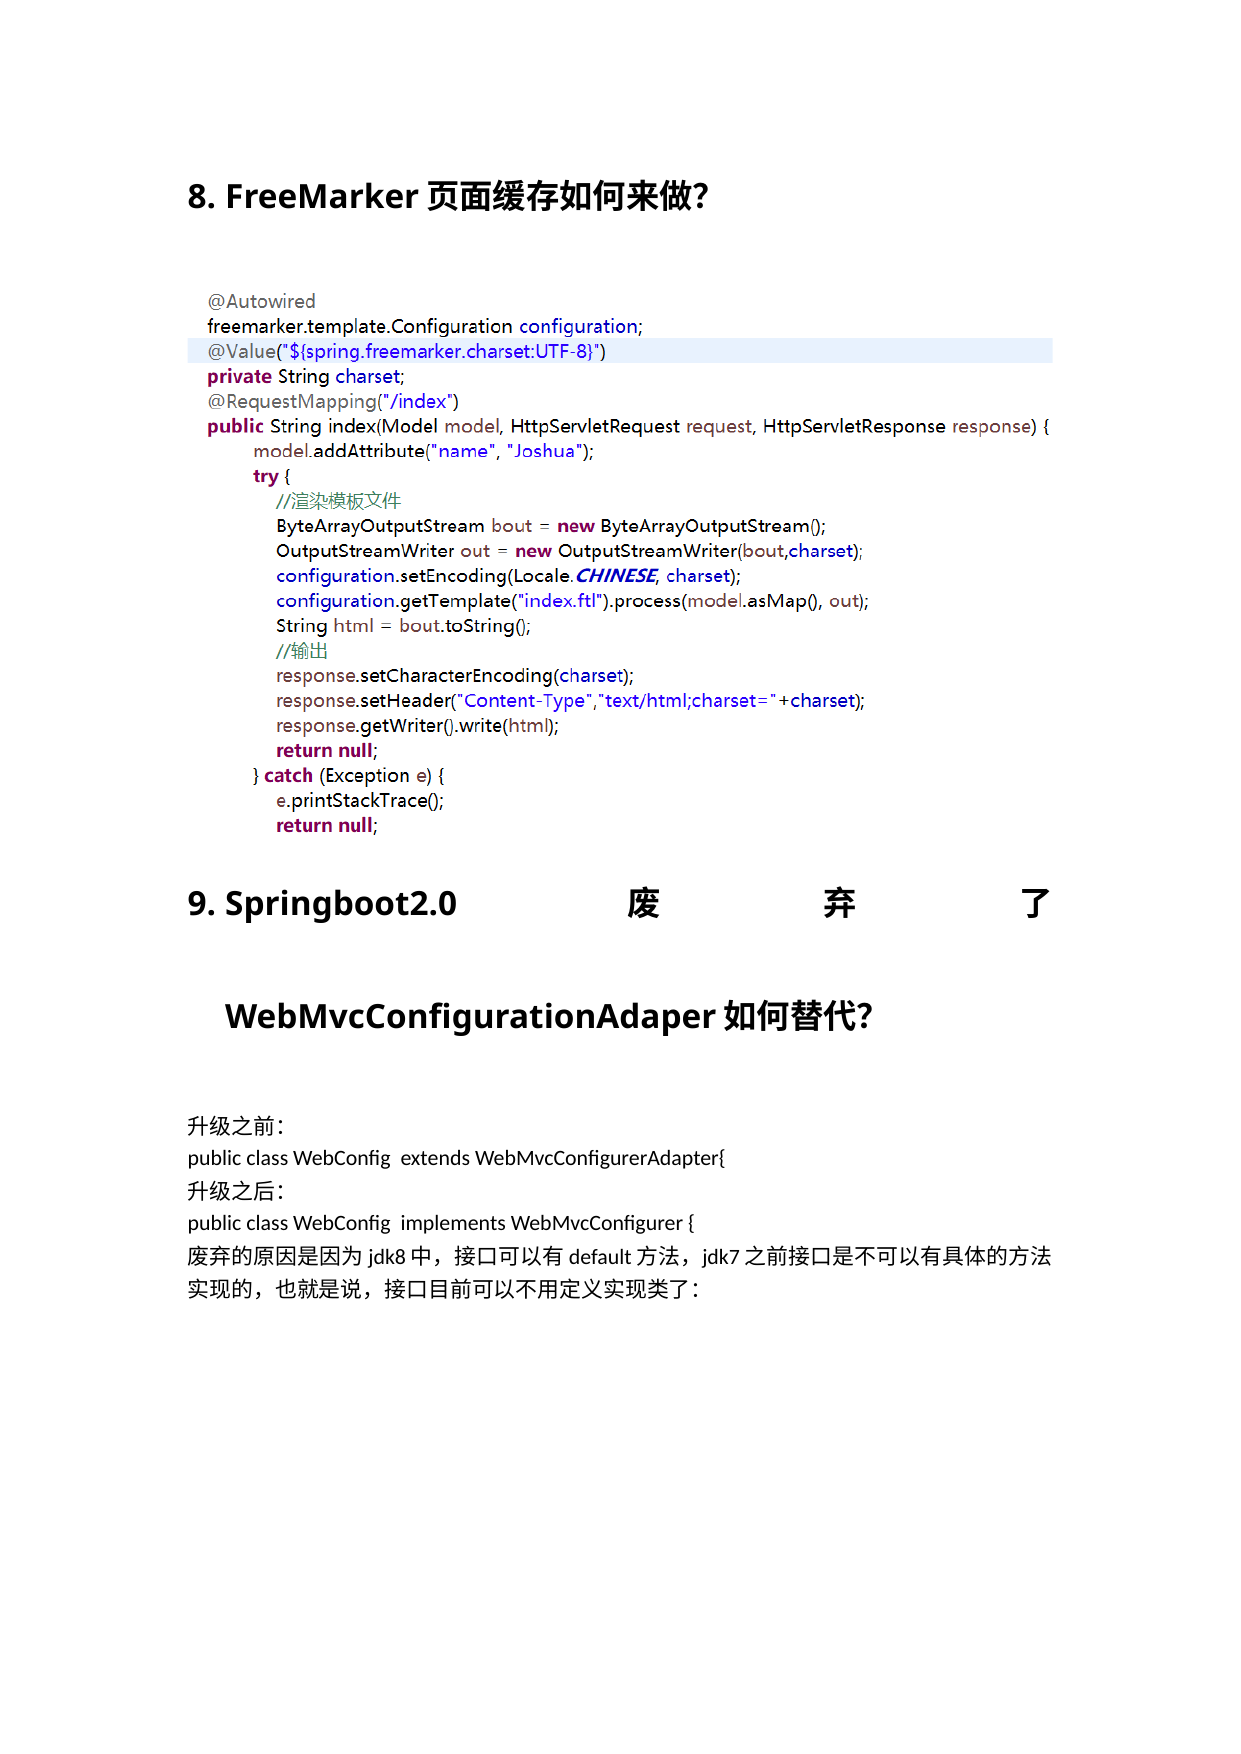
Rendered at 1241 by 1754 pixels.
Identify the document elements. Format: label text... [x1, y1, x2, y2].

text 升级之前： [187, 1109, 1053, 1141]
picture [187, 289, 1053, 839]
text public class WebConfig extends WebMvcConfigurerAdapter{ [187, 1141, 1053, 1174]
subtitle Springboot2.0废弃了WebMvcConfigurationAdaper如何替代？ [187, 869, 1053, 1046]
subtitle FreeMarker页面缓存如何来做？ [187, 162, 1053, 227]
text public class WebConfig implements WebMvcConfigurer { [187, 1206, 1053, 1239]
text 废弃的原因是因为jdk8中，接口可以有default方法，jdk7之前接口是不可以有具体的方法实现的，也就是说，接口目前可以不用定义实现类了： [187, 1239, 1053, 1304]
text 升级之后： [187, 1174, 1053, 1206]
